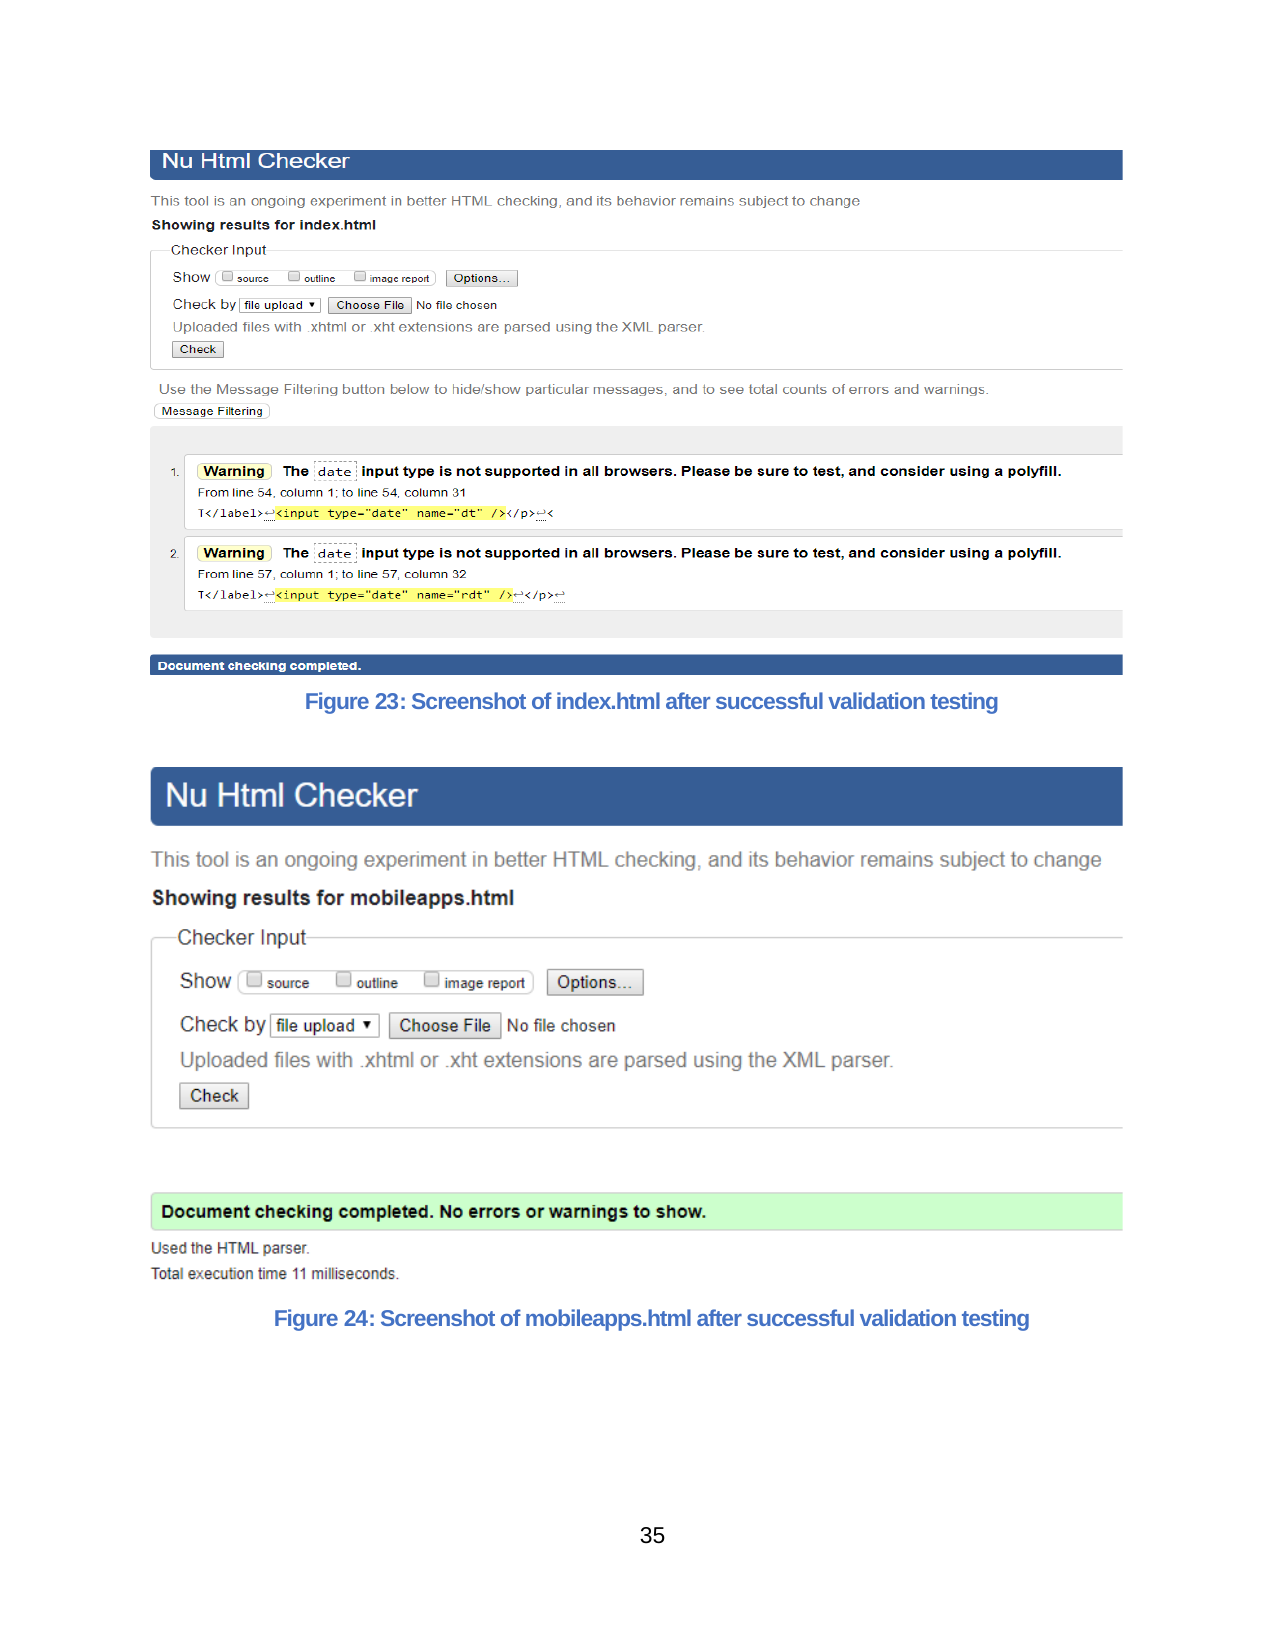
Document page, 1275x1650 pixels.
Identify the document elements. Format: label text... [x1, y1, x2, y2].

picture [147, 767, 1123, 1292]
picture [147, 150, 1123, 675]
